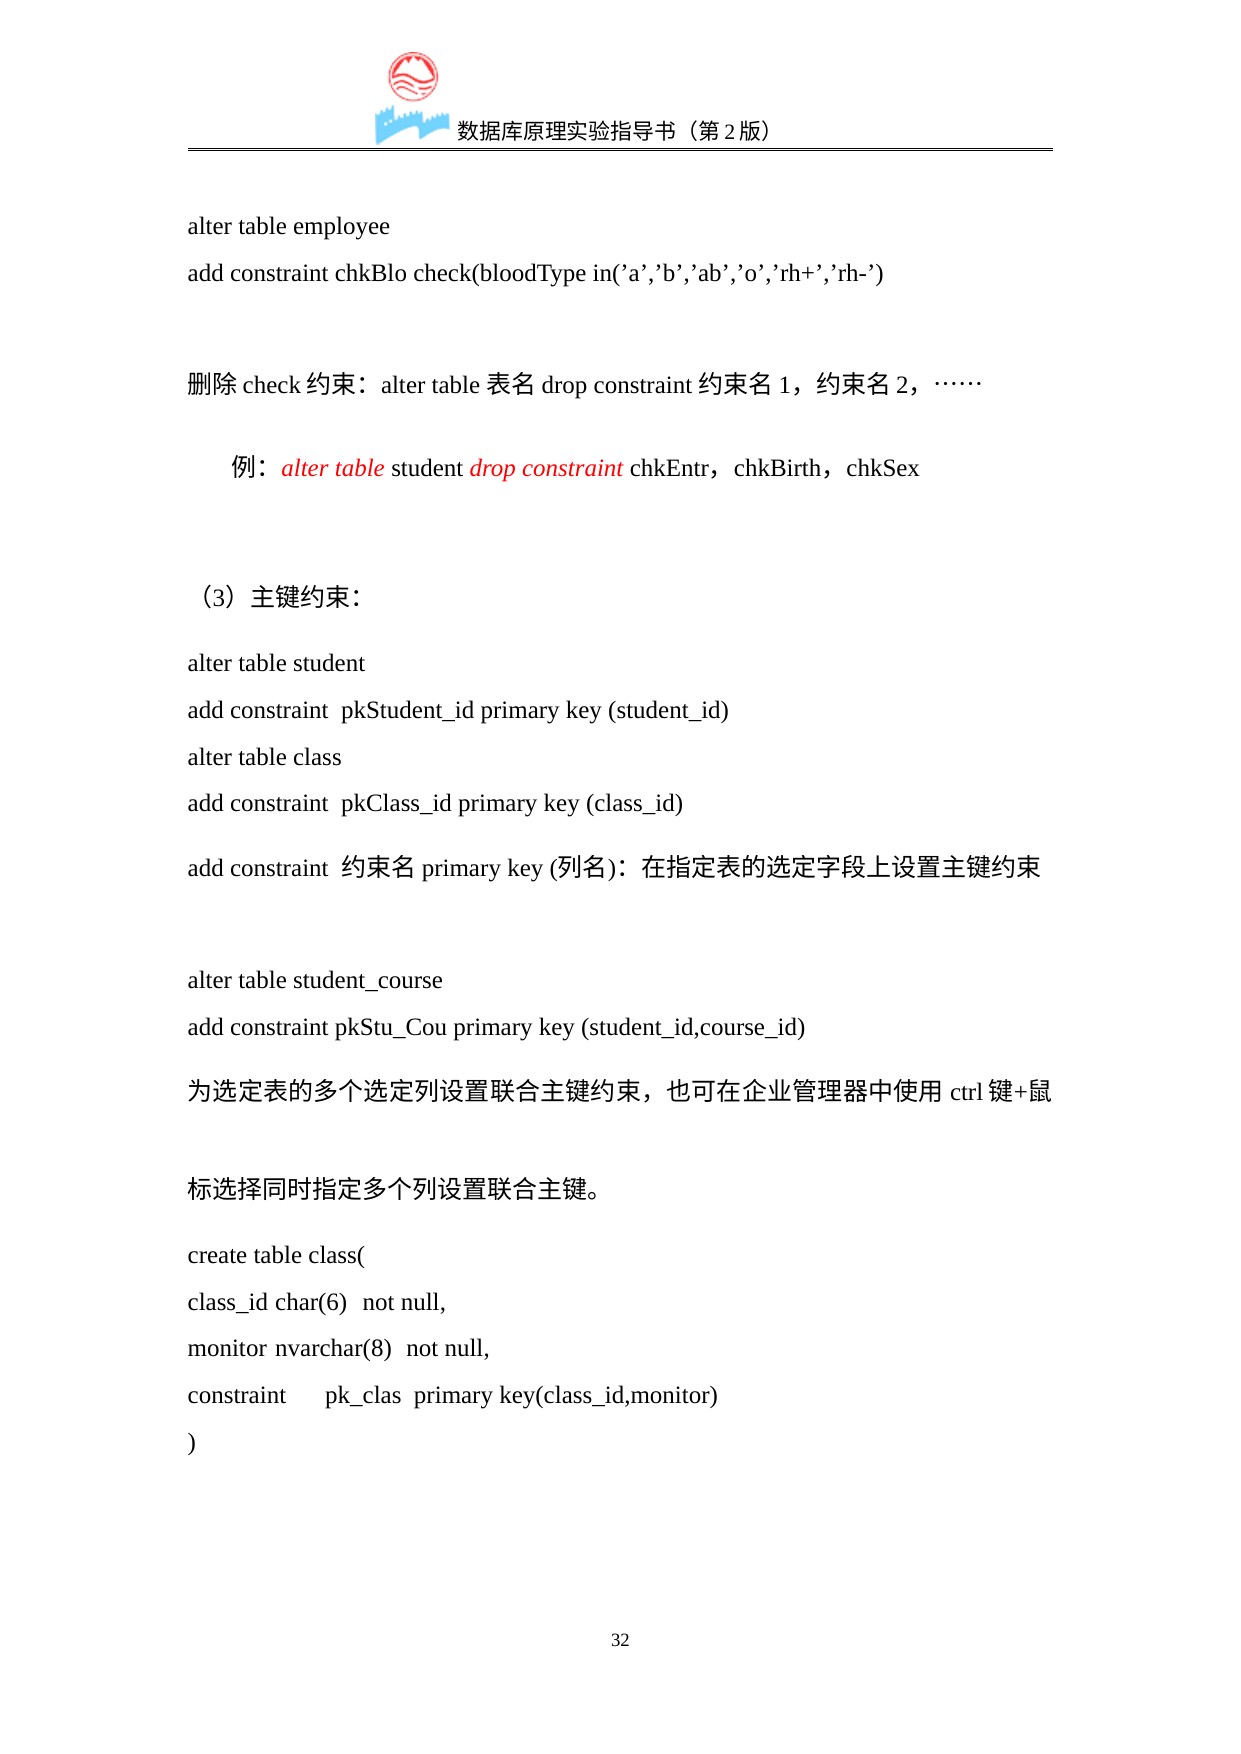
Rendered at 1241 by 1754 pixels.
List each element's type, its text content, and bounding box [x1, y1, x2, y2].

text （3）主键约束： [187, 563, 1053, 628]
picture [375, 52, 451, 145]
text alter table student_course [187, 963, 1053, 996]
text alter table student [187, 646, 1053, 678]
text alter table class [187, 740, 1053, 772]
text add constraint 约束名 primary key (列名)：在指定表的选定字段上设置主键约束 [187, 833, 1053, 898]
text constraint pk_clas primary key(class_id,monitor) [187, 1378, 1053, 1411]
text add constraint pkStu_Cou primary key (student_id,course_id) [187, 1010, 1053, 1043]
text add constraint chkBlo check(bloodType in(’a’,’b’,’ab’,’o’,’rh+’,’rh-’) [187, 256, 1053, 288]
text add constraint pkClass_id primary key (class_id) [187, 787, 1053, 819]
text monitor nvarchar(8) not null, [187, 1332, 1053, 1364]
text 为选定表的多个选定列设置联合主键约束，也可在企业管理器中使用ctrl键+鼠标选择同时指定多个列设置联合主键。 [187, 1057, 1053, 1220]
text create table class( [187, 1238, 1053, 1270]
text alter table employee [187, 209, 1053, 242]
text class_id char(6) not null, [187, 1285, 1053, 1317]
text ) [187, 1425, 1053, 1458]
text add constraint pkStudent_id primary key (student_id) [187, 693, 1053, 725]
text 例：alter table student drop constraint chkEntr，chkBirth，chkSex [187, 433, 1053, 498]
text 删除check约束：alter table 表名drop constraint 约束名1，约束名2，…… [187, 350, 1053, 415]
